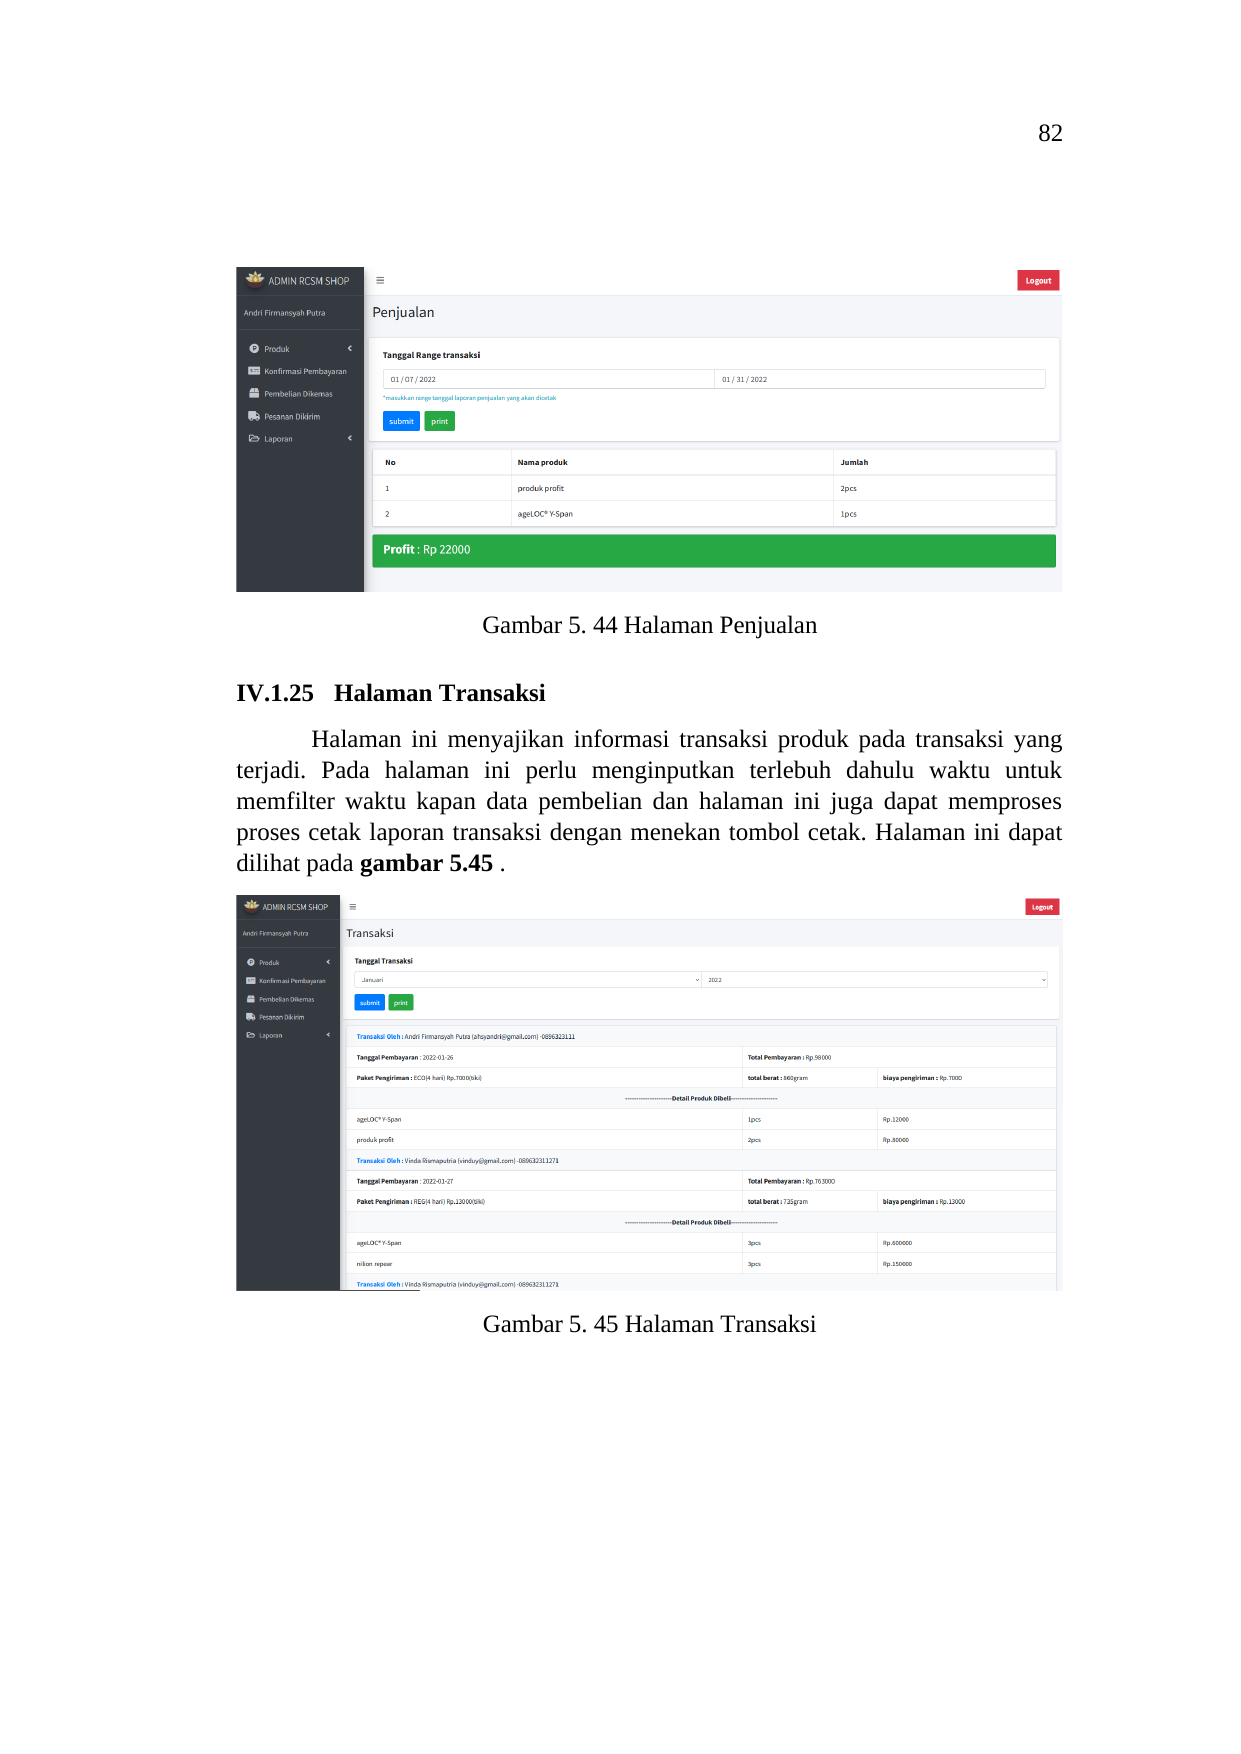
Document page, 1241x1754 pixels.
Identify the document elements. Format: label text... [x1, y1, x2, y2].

text Halaman ini menyajikan informasi transaksi produk pada transaksi yang terjadi. Pada halaman ini perlu menginputkan terlebuh dahulu waktu untuk memfilter waktu kapan data pembelian dan halaman ini juga dapat memproses proses cetak laporan transaksi dengan menekan tombol cetak. Halaman ini dapat dilihat pada gambar 5.45 . [236, 724, 1063, 877]
subtitle Halaman Transaksi [236, 678, 1063, 707]
